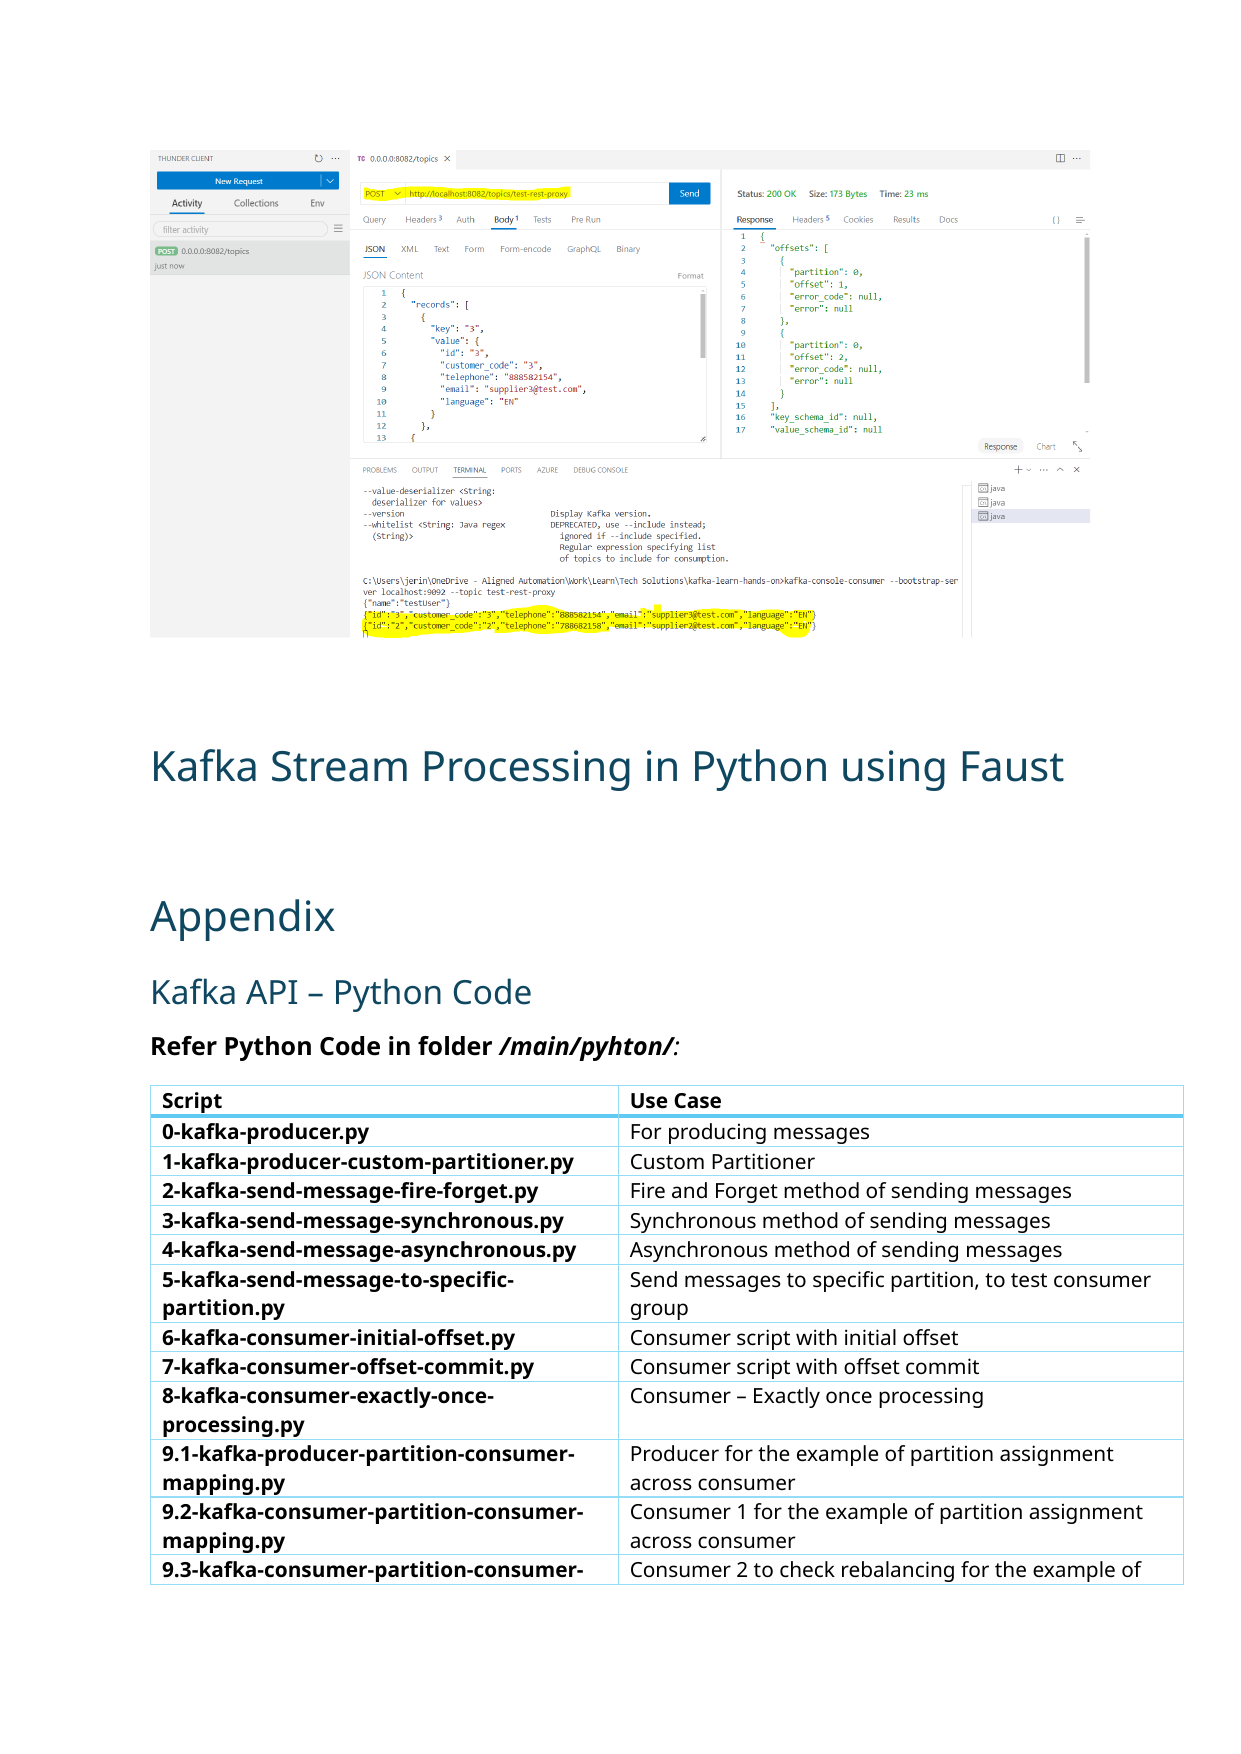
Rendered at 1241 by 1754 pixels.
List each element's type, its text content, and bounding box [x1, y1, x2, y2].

table_cell 6-kafka-consumer-initial-offset.py [151, 1323, 618, 1351]
table_cell 5-kafka-send-message-to-specific-partition.py [151, 1265, 618, 1322]
table_cell Custom Partitioner [619, 1147, 1183, 1175]
table_cell 2-kafka-send-message-fire-forget.py [151, 1176, 618, 1205]
table_cell Asynchronous method of sending messages [619, 1235, 1183, 1264]
table_cell For producing messages [619, 1118, 1183, 1146]
table_cell Send messages to specific partition, to test consumer group [619, 1265, 1183, 1322]
text Refer Python Code in folder /main/pyhton/: [150, 1029, 1090, 1063]
table_cell Fire and Forget method of sending messages [619, 1176, 1183, 1205]
table_cell Consumer script with initial offset [619, 1323, 1183, 1351]
picture [150, 150, 1091, 638]
table_header Use Case [619, 1086, 1183, 1114]
table_cell Consumer script with offset commit [619, 1352, 1183, 1381]
table_cell 7-kafka-consumer-offset-commit.py [151, 1352, 618, 1381]
table_cell 3-kafka-send-message-synchronous.py [151, 1206, 618, 1234]
subtitle Appendix [150, 887, 1090, 943]
subtitle Kafka Stream Processing in Python using Faust [150, 736, 1090, 793]
subtitle Kafka API – Python Code [150, 968, 1090, 1014]
table_cell 0-kafka-producer.py [151, 1118, 618, 1146]
table_cell 8-kafka-consumer-exactly-once-processing.py [151, 1382, 618, 1438]
table_header Script [151, 1086, 618, 1114]
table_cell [151, 1555, 618, 1584]
table_cell 1-kafka-producer-custom-partitioner.py [151, 1147, 618, 1175]
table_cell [619, 1555, 1183, 1584]
table_cell Producer for the example of partition assignment across consumer [619, 1440, 1183, 1496]
table_cell Consumer – Exactly once processing [619, 1382, 1183, 1438]
table_cell 9.1-kafka-producer-partition-consumer-mapping.py [151, 1440, 618, 1496]
table_cell 9.2-kafka-consumer-partition-consumer-mapping.py [151, 1498, 618, 1554]
table_cell Consumer 1 for the example of partition assignment across consumer [619, 1498, 1183, 1554]
table_cell Synchronous method of sending messages [619, 1206, 1183, 1234]
table_cell 4-kafka-send-message-asynchronous.py [151, 1235, 618, 1264]
